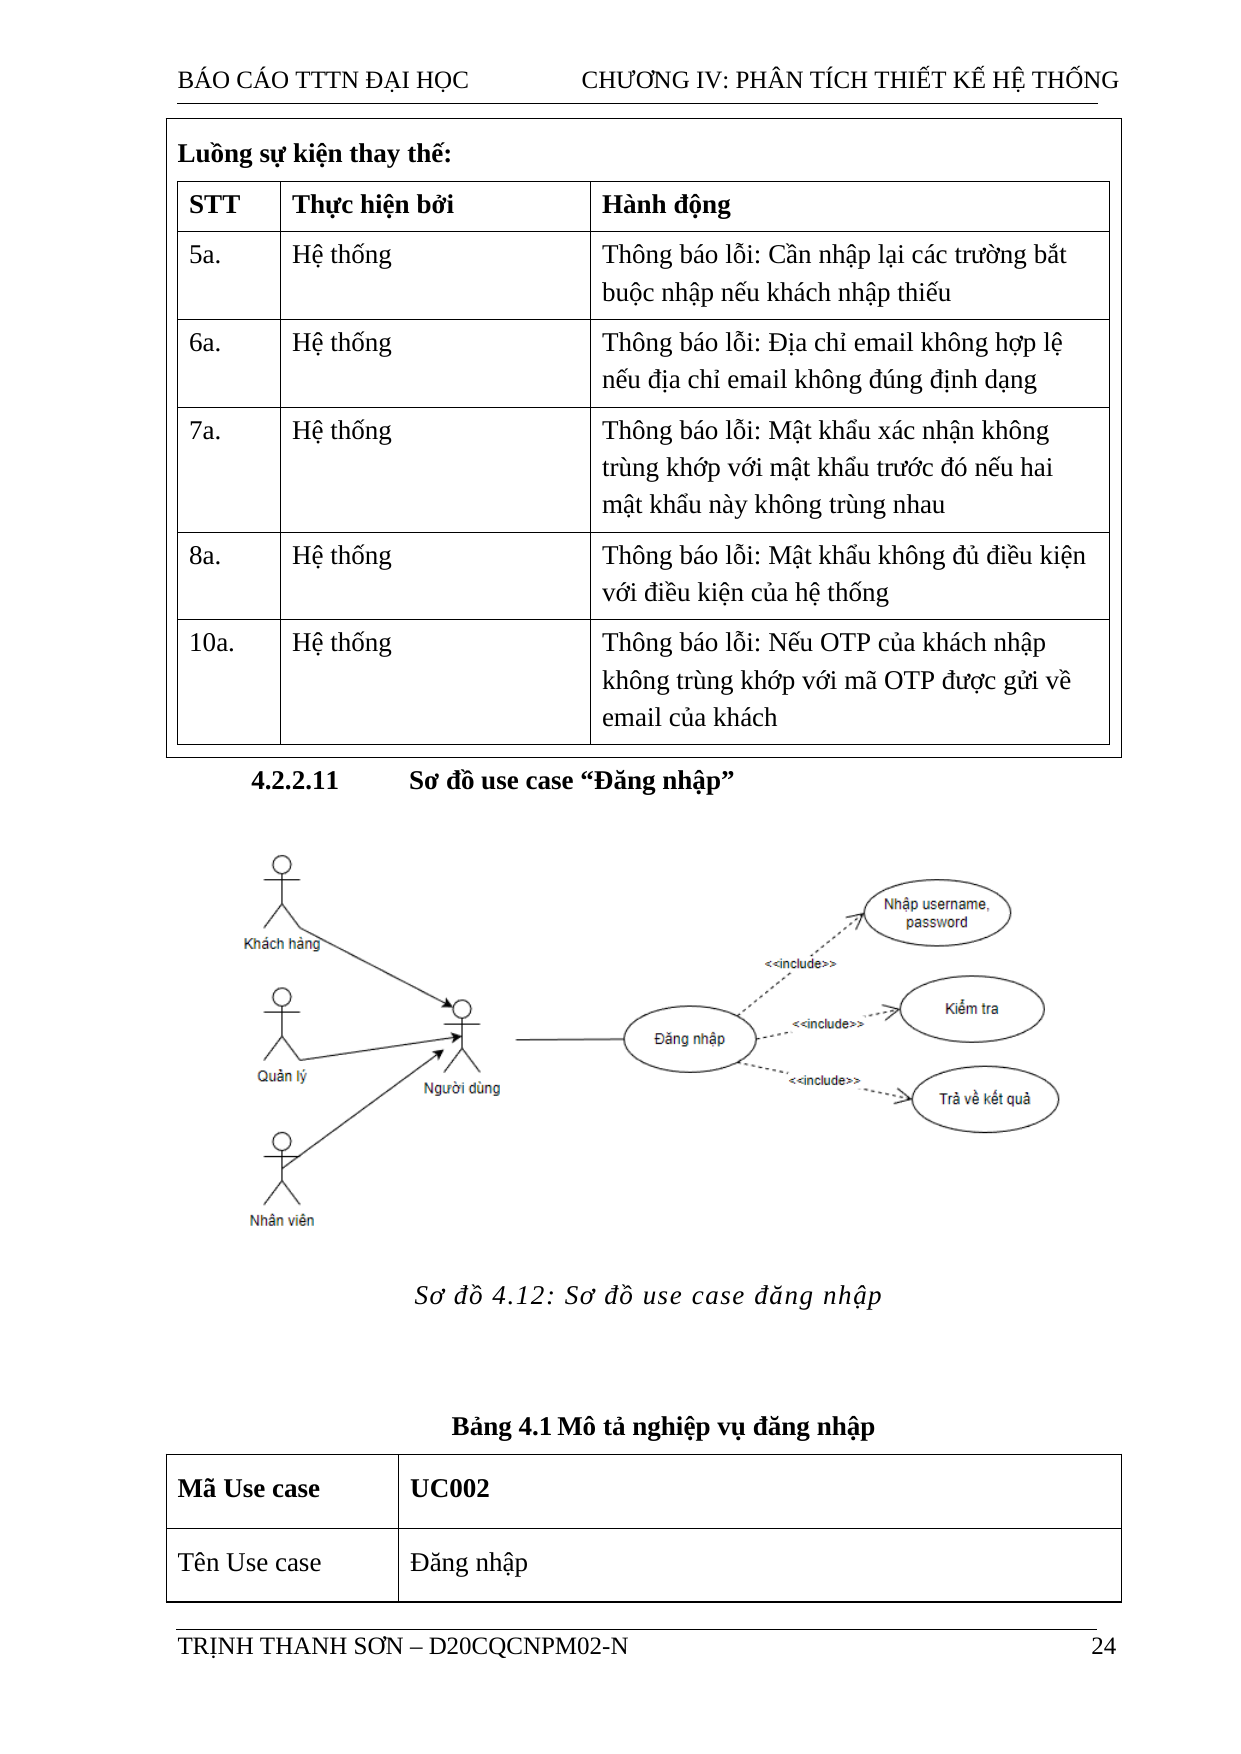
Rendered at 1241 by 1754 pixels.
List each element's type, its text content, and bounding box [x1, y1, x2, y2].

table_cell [167, 119, 1121, 757]
table_header Mã Use case [167, 1455, 398, 1527]
table_header UC002 [399, 1455, 1121, 1527]
subtitle Sơ đồ 4.12: Sơ đồ use case đăng nhập [177, 1279, 1122, 1310]
table_cell Đăng nhập [399, 1529, 1121, 1601]
picture [177, 808, 1123, 1268]
subtitle Mô tả nghiệp vụ đăng nhập [204, 1410, 1122, 1441]
subtitle Sơ đồ use case “Đăng nhập” [251, 764, 1122, 796]
table_cell Tên Use case [167, 1529, 398, 1601]
